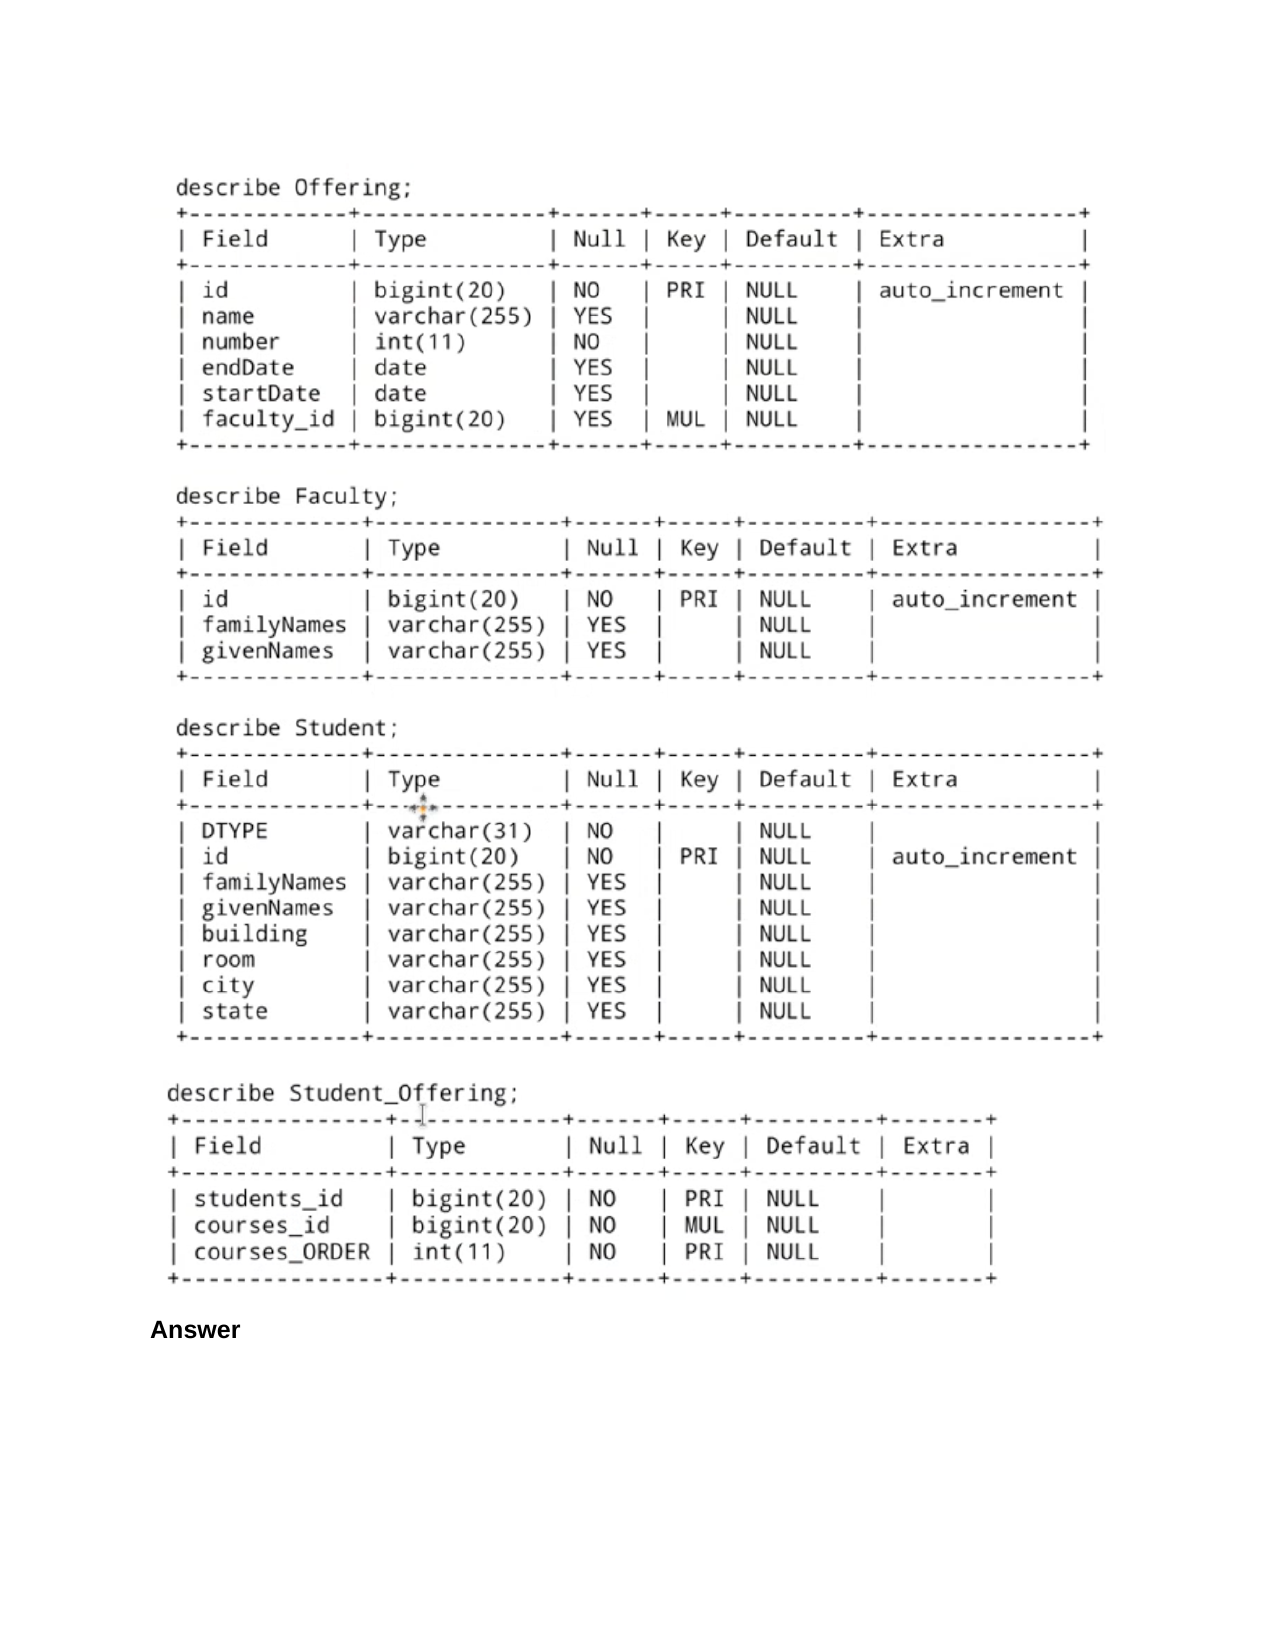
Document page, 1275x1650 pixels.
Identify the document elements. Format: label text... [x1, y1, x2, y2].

picture [150, 150, 1125, 1315]
text Answer [150, 1315, 1125, 1343]
